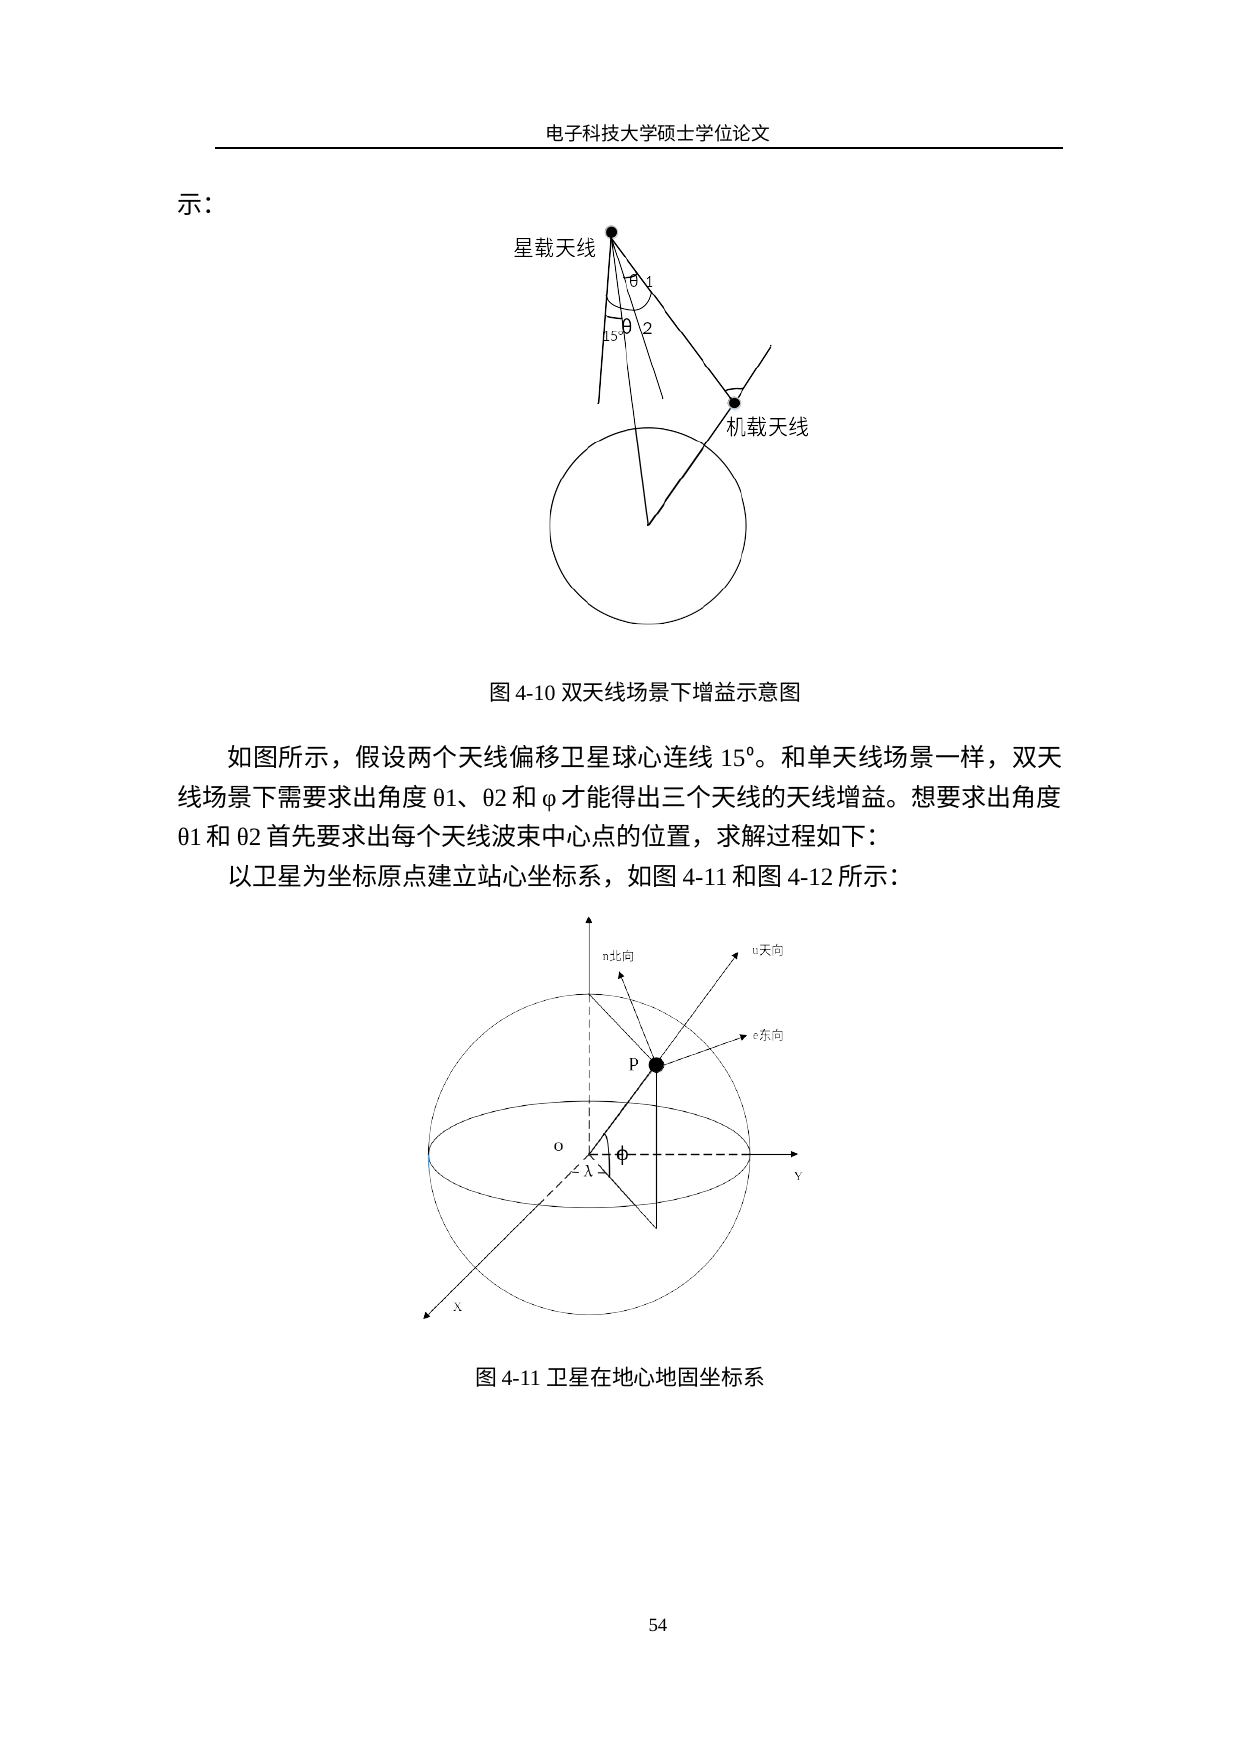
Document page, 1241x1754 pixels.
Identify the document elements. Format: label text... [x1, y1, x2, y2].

text 图4-10 双天线场景下增益示意图 [177, 671, 1063, 711]
text 图4-11 卫星在地心地固坐标系 [177, 1356, 1063, 1396]
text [177, 182, 1063, 222]
text 如图所示，假设两个天线偏移卫星球心连线15⁰。和单天线场景一样，双天线场景下需要求出角度θ1、θ2和φ才能得出三个天线的天线增益。想要求出角度θ1和θ2首先要求出每个天线波束中心点的位置，求解过程如下： [177, 736, 1063, 855]
text 以卫星为坐标原点建立站心坐标系，如图4-11和图4-12所示： [177, 855, 1063, 894]
